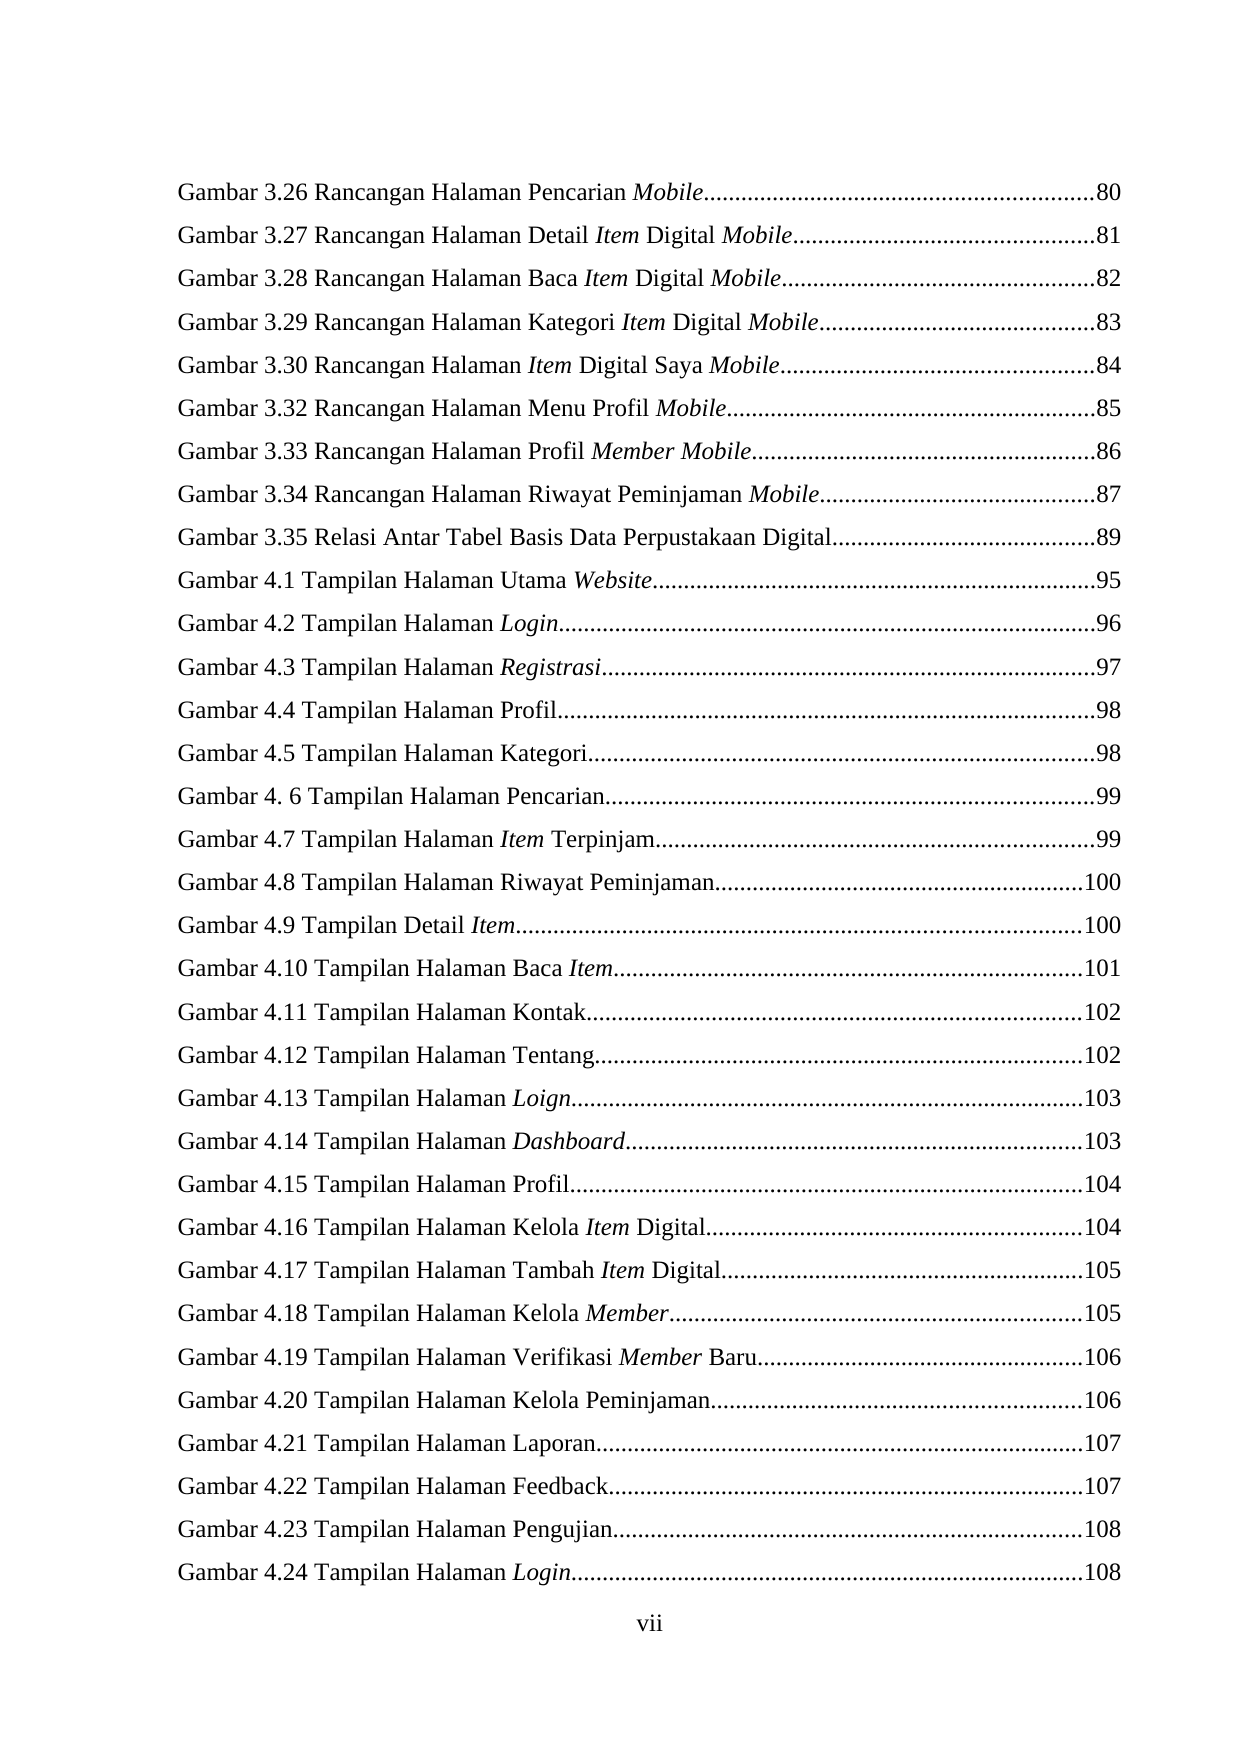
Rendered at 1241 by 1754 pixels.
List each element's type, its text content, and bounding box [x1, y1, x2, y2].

text Gambar 3.28 Rancangan Halaman Baca Item Digital Mobile 82 [177, 263, 1122, 292]
text Gambar 3.33 Rancangan Halaman Profil Member Mobile 86 [177, 436, 1122, 465]
text Gambar 4.18 Tampilan Halaman Kelola Member 105 [177, 1298, 1122, 1327]
text Gambar 4.4 Tampilan Halaman Profil 98 [177, 695, 1122, 723]
text Gambar 4.24 Tampilan Halaman Login 108 [177, 1557, 1122, 1586]
text Gambar 4.12 Tampilan Halaman Tentang 102 [177, 1040, 1122, 1068]
text Gambar 4.20 Tampilan Halaman Kelola Peminjaman 106 [177, 1385, 1122, 1413]
text Gambar 4.3 Tampilan Halaman Registrasi 97 [177, 652, 1122, 680]
text Gambar 4.2 Tampilan Halaman Login 96 [177, 608, 1122, 637]
text Gambar 4.7 Tampilan Halaman Item Terpinjam 99 [177, 824, 1122, 853]
text Gambar 4.10 Tampilan Halaman Baca Item 101 [177, 953, 1122, 982]
text Gambar 4.19 Tampilan Halaman Verifikasi Member Baru 106 [177, 1342, 1122, 1370]
text Gambar 3.30 Rancangan Halaman Item Digital Saya Mobile 84 [177, 350, 1122, 378]
text Gambar 4.16 Tampilan Halaman Kelola Item Digital 104 [177, 1212, 1122, 1241]
text Gambar 4.21 Tampilan Halaman Laporan 107 [177, 1428, 1122, 1457]
text Gambar 3.26 Rancangan Halaman Pencarian Mobile 80 [177, 177, 1122, 206]
text Gambar 4.13 Tampilan Halaman Loign 103 [177, 1083, 1122, 1112]
text Gambar 4.5 Tampilan Halaman Kategori 98 [177, 738, 1122, 767]
text Gambar 3.34 Rancangan Halaman Riwayat Peminjaman Mobile 87 [177, 479, 1122, 508]
text Gambar 4.8 Tampilan Halaman Riwayat Peminjaman 100 [177, 867, 1122, 896]
text Gambar 4. 6 Tampilan Halaman Pencarian 99 [177, 781, 1122, 810]
text Gambar 3.32 Rancangan Halaman Menu Profil Mobile 85 [177, 393, 1122, 422]
text Gambar 4.14 Tampilan Halaman Dashboard 103 [177, 1126, 1122, 1155]
text Gambar 3.35 Relasi Antar Tabel Basis Data Perpustakaan Digital 89 [177, 522, 1122, 551]
text Gambar 4.23 Tampilan Halaman Pengujian 108 [177, 1514, 1122, 1543]
text Gambar 4.11 Tampilan Halaman Kontak 102 [177, 997, 1122, 1025]
text Gambar 4.22 Tampilan Halaman Feedback 107 [177, 1471, 1122, 1500]
text Gambar 4.9 Tampilan Detail Item 100 [177, 910, 1122, 939]
text Gambar 4.1 Tampilan Halaman Utama Website 95 [177, 565, 1122, 594]
text Gambar 4.15 Tampilan Halaman Profil 104 [177, 1169, 1122, 1198]
text Gambar 4.17 Tampilan Halaman Tambah Item Digital 105 [177, 1255, 1122, 1284]
text Gambar 3.27 Rancangan Halaman Detail Item Digital Mobile 81 [177, 220, 1122, 249]
text Gambar 3.29 Rancangan Halaman Kategori Item Digital Mobile 83 [177, 307, 1122, 335]
